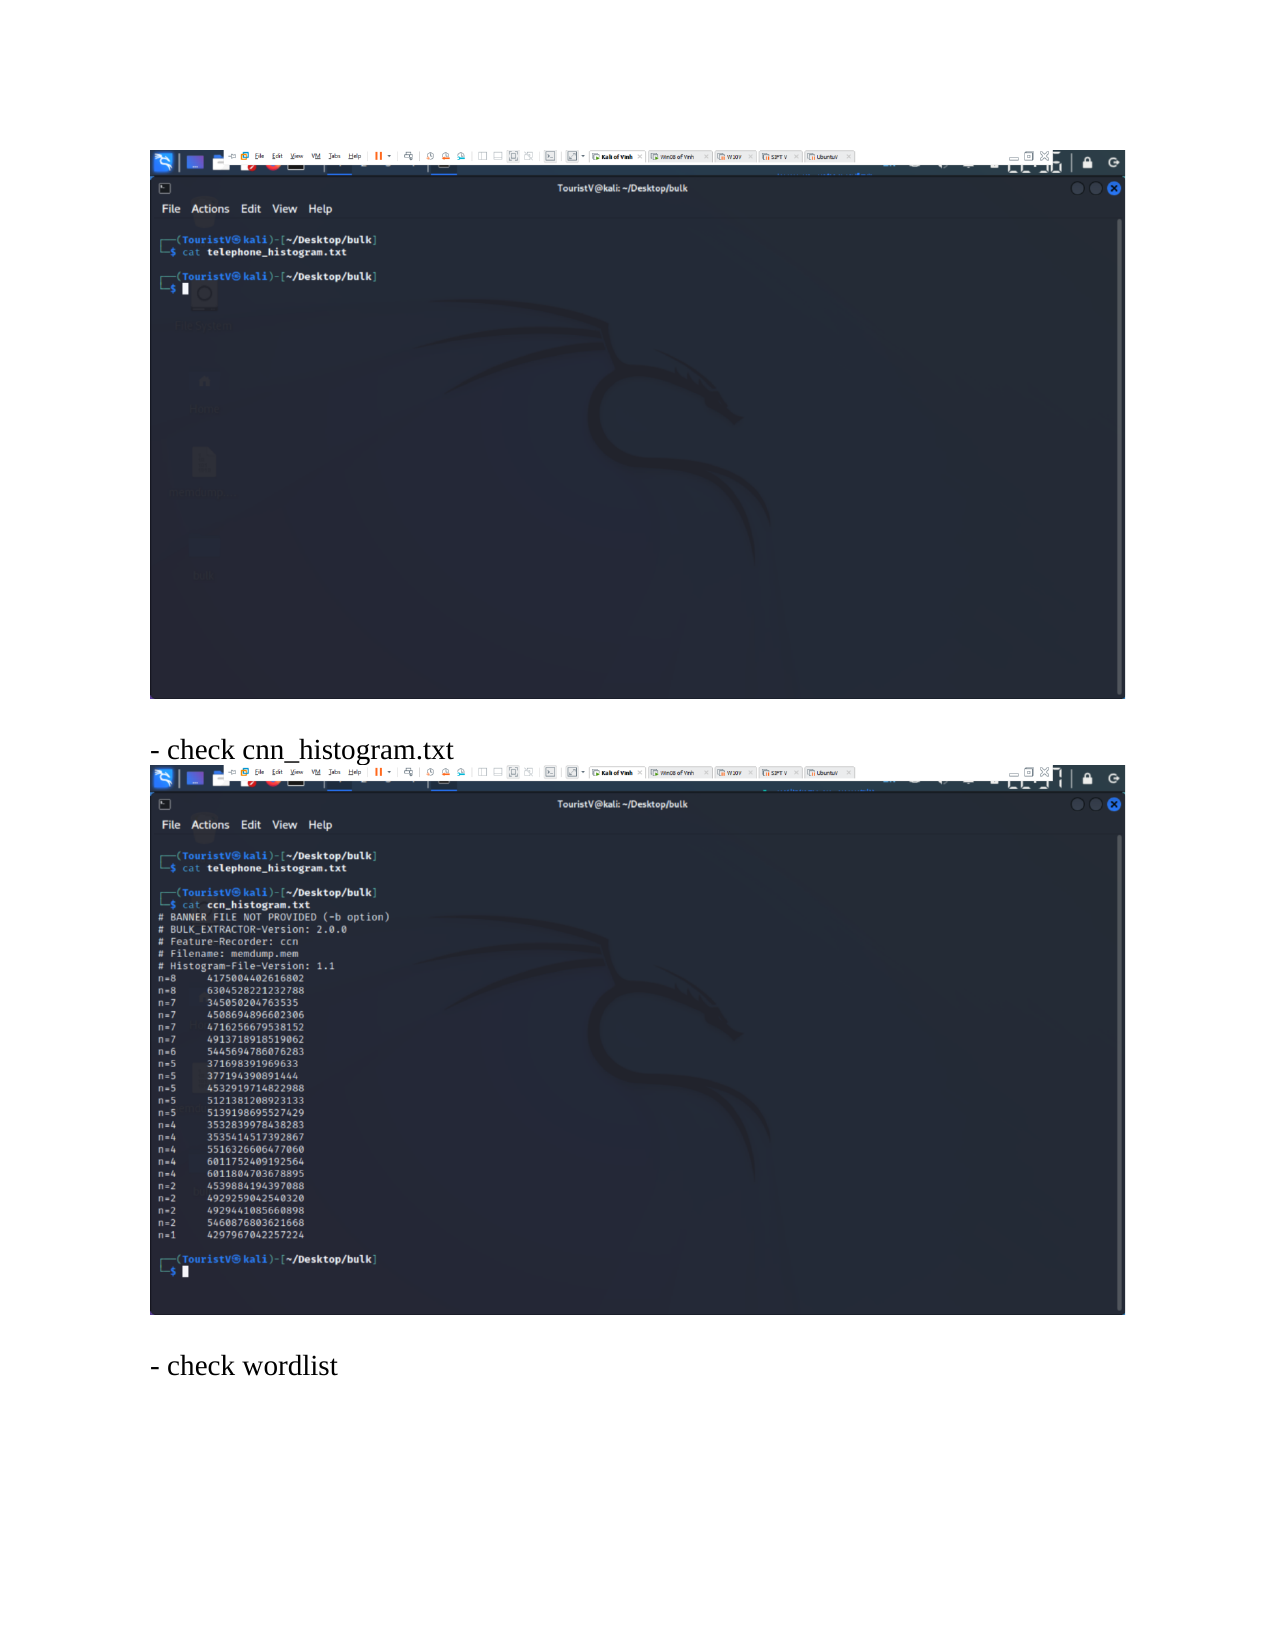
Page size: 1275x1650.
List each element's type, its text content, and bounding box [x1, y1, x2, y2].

text - check wordlist [150, 1348, 1125, 1381]
picture [150, 150, 1125, 699]
picture [150, 765, 1125, 1315]
text - check cnn_histogram.txt [150, 732, 1125, 765]
